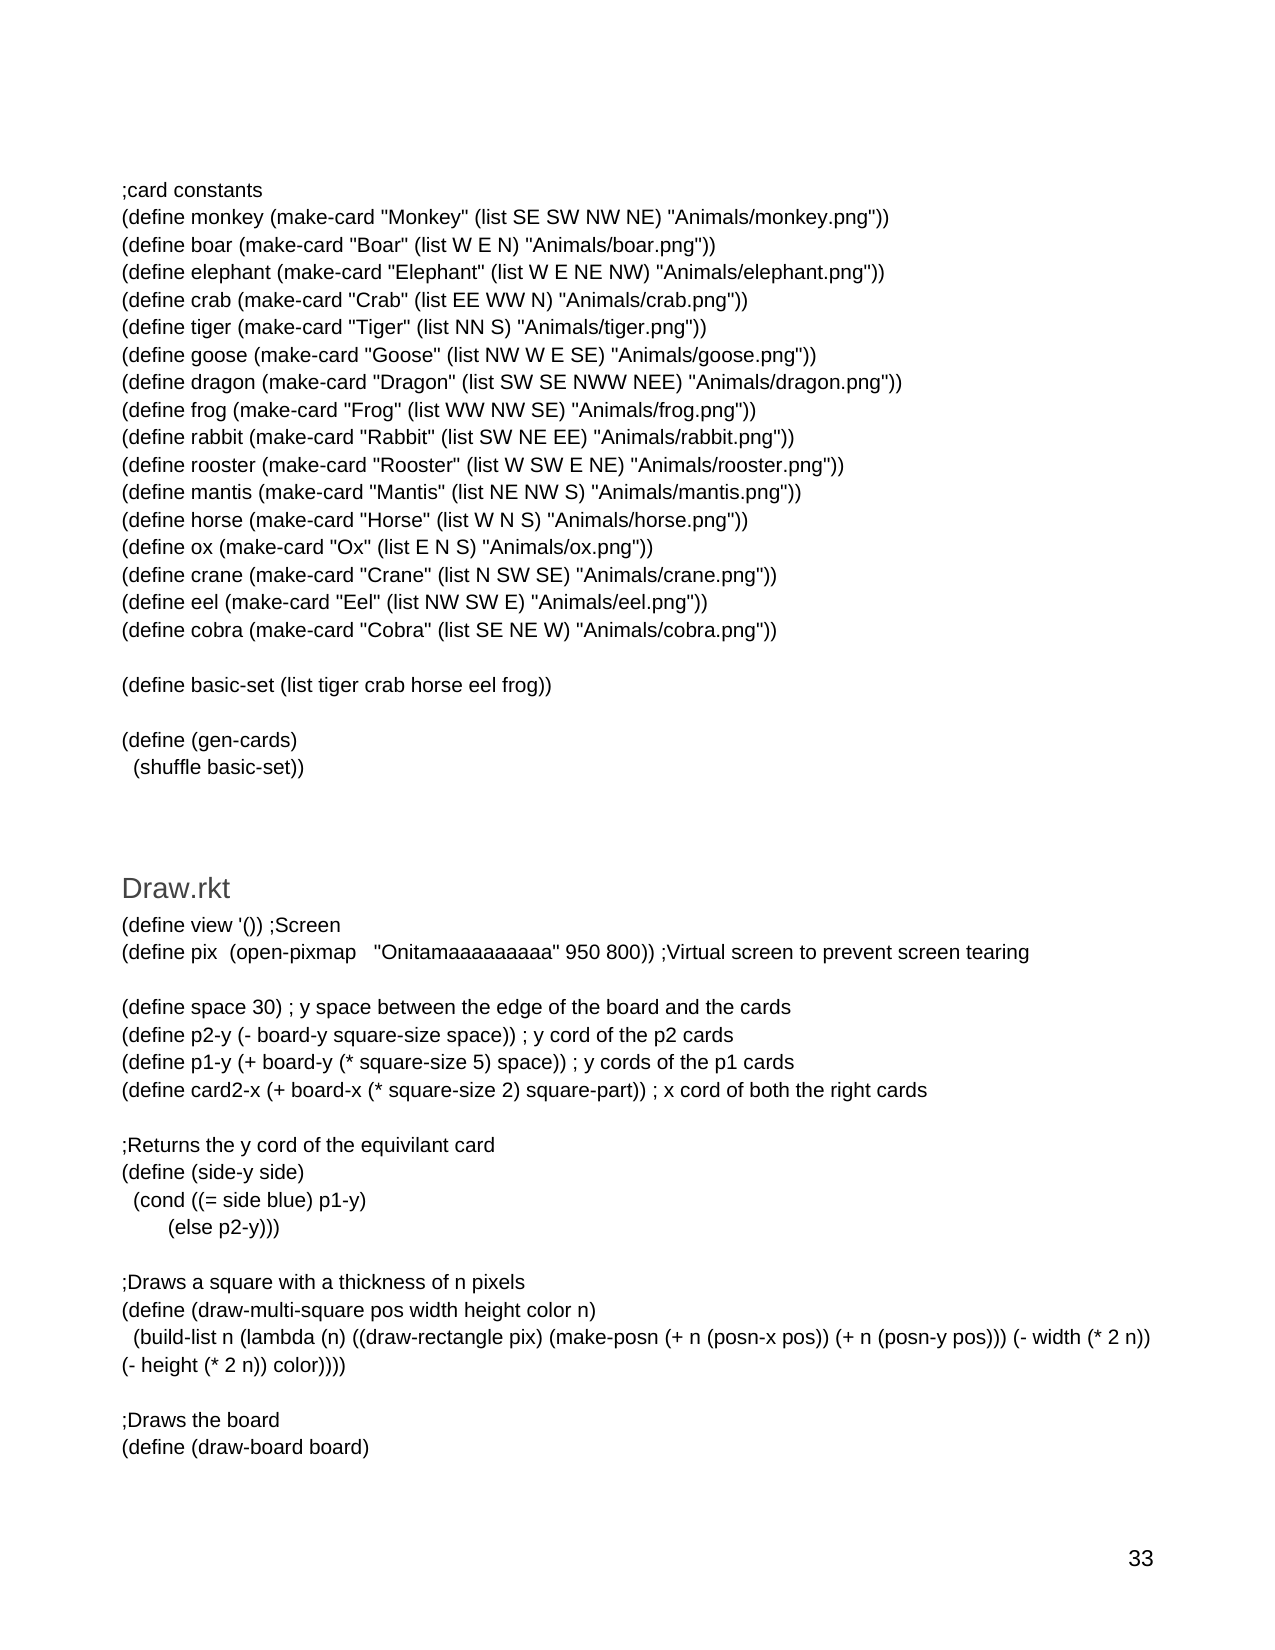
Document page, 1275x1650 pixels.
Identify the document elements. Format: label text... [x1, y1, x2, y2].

text ;Returns the y cord of the equivilant card [121, 1133, 1153, 1157]
text (else p2-y))) [121, 1215, 1153, 1239]
text (define frog (make-card "Frog" (list WW NW SE) "Animals/frog.png")) [121, 397, 1153, 421]
text (build-list n (lambda (n) ((draw-rectangle pix) (make-posn (+ n (posn-x pos)) (+ n (posn-y pos))) (- width (* 2 n)) (- height (* 2 n)) color)))) [121, 1325, 1153, 1377]
text (define (gen-cards) [121, 727, 1153, 751]
text (cond ((= side blue) p1-y) [121, 1188, 1153, 1212]
text (define dragon (make-card "Dragon" (list SW SE NWW NEE) "Animals/dragon.png")) [121, 370, 1153, 394]
text (define (draw-multi-square pos width height color n) [121, 1298, 1153, 1322]
text (define monkey (make-card "Monkey" (list SE SW NW NE) "Animals/monkey.png")) [121, 205, 1153, 229]
text (define boar (make-card "Boar" (list W E N) "Animals/boar.png")) [121, 232, 1153, 256]
text (define p2-y (- board-y square-size space)) ; y cord of the p2 cards [121, 1023, 1153, 1047]
text (define (draw-board board) [121, 1435, 1153, 1459]
text ;Draws the board [121, 1408, 1153, 1432]
text (define mantis (make-card "Mantis" (list NE NW S) "Animals/mantis.png")) [121, 480, 1153, 504]
text (define crab (make-card "Crab" (list EE WW N) "Animals/crab.png")) [121, 287, 1153, 311]
text (define rabbit (make-card "Rabbit" (list SW NE EE) "Animals/rabbit.png")) [121, 425, 1153, 449]
text (shuffle basic-set)) [121, 755, 1153, 779]
text (define eel (make-card "Eel" (list NW SW E) "Animals/eel.png")) [121, 590, 1153, 614]
text (define space 30) ; y space between the edge of the board and the cards [121, 995, 1153, 1019]
subtitle Draw.rkt [121, 871, 1153, 904]
text (define tiger (make-card "Tiger" (list NN S) "Animals/tiger.png")) [121, 315, 1153, 339]
text ;card constants [121, 177, 1153, 201]
text (define ox (make-card "Ox" (list E N S) "Animals/ox.png")) [121, 535, 1153, 559]
text (define cobra (make-card "Cobra" (list SE NE W) "Animals/cobra.png")) [121, 617, 1153, 641]
text (define rooster (make-card "Rooster" (list W SW E NE) "Animals/rooster.png")) [121, 452, 1153, 476]
text (define elephant (make-card "Elephant" (list W E NE NW) "Animals/elephant.png")) [121, 260, 1153, 284]
text (define basic-set (list tiger crab horse eel frog)) [121, 672, 1153, 696]
text (define goose (make-card "Goose" (list NW W E SE) "Animals/goose.png")) [121, 342, 1153, 366]
text (define card2-x (+ board-x (* square-size 2) square-part)) ; x cord of both the right cards [121, 1078, 1153, 1102]
text (define (side-y side) [121, 1160, 1153, 1184]
text (define p1-y (+ board-y (* square-size 5) space)) ; y cords of the p1 cards [121, 1050, 1153, 1074]
text (define crane (make-card "Crane" (list N SW SE) "Animals/crane.png")) [121, 562, 1153, 586]
text (define horse (make-card "Horse" (list W N S) "Animals/horse.png")) [121, 507, 1153, 531]
text ;Draws a square with a thickness of n pixels [121, 1270, 1153, 1294]
text (define pix (open-pixmap "Onitamaaaaaaaaa" 950 800)) ;Virtual screen to prevent screen tearing [121, 940, 1153, 964]
text (define view '()) ;Screen [121, 913, 1153, 937]
